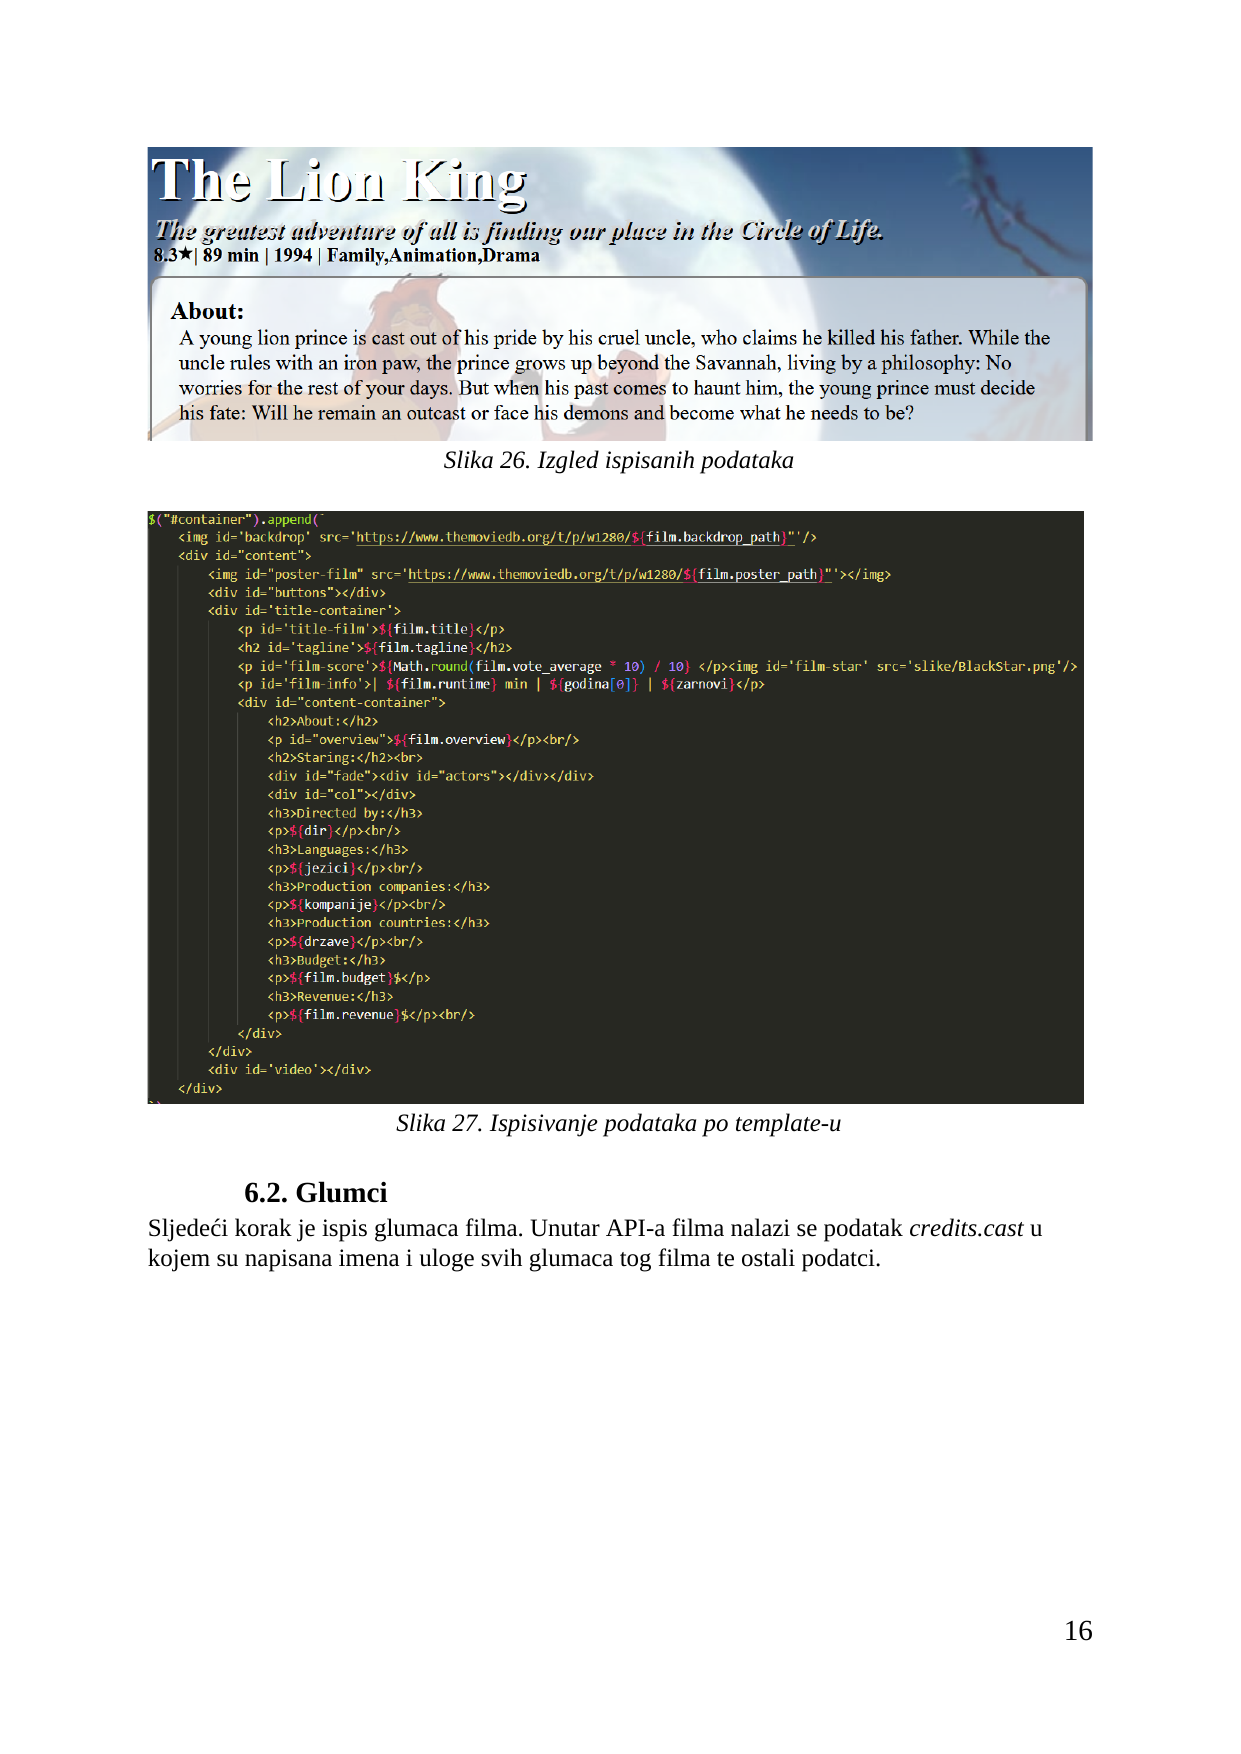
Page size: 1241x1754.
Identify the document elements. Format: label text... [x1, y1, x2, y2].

text Sljedeći korak je ispis glumaca filma. Unutar API-a filma nalazi se podatak credits.cast u kojem su napisana imena i uloge svih glumaca tog filma te ostali podatci. [148, 1213, 1093, 1272]
text Slika 26. Izgled ispisanih podataka [148, 445, 1093, 474]
picture [147, 511, 1084, 1104]
picture [147, 147, 1093, 441]
subtitle 6.2. Glumci [148, 1175, 1093, 1208]
text Slika 27. Ispisivanje podataka po template-u [148, 1108, 1093, 1137]
